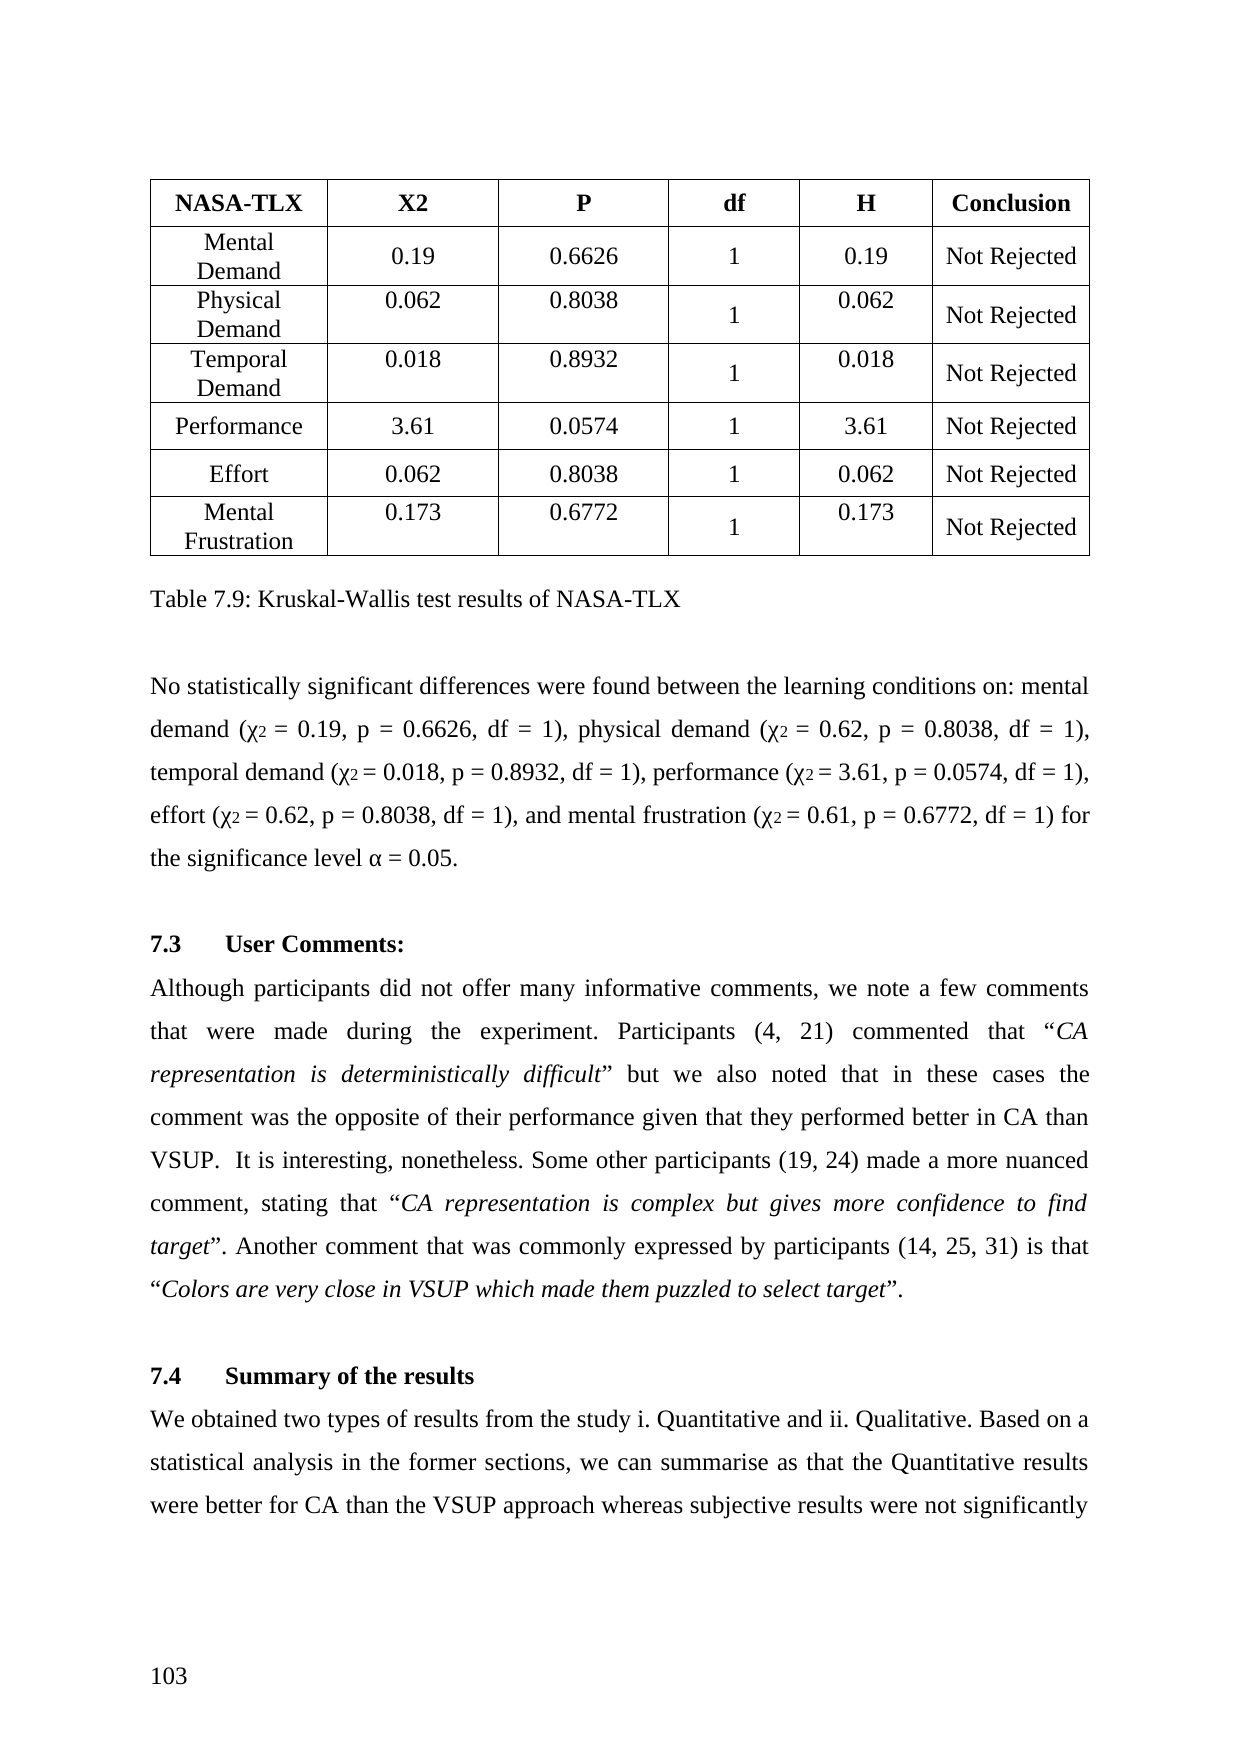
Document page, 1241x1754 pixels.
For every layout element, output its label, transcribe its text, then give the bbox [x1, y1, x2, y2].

text Table 7.9: Kruskal-Wallis test results of NASA-TLX [150, 556, 1090, 613]
table_cell 0.6626 [499, 227, 668, 284]
table_cell 0.8038 [499, 286, 668, 343]
table_cell Effort [151, 450, 327, 496]
table_cell Physical Demand [151, 286, 327, 343]
table_header X2 [328, 180, 498, 226]
table_cell Not Rejected [933, 286, 1089, 343]
table_header Conclusion [933, 180, 1089, 226]
table_cell 0.173 [800, 497, 932, 555]
table_cell 0.19 [800, 227, 932, 284]
table_cell 1 [669, 450, 799, 496]
table_cell 0.062 [800, 286, 932, 343]
table_cell 3.61 [800, 403, 932, 449]
text No statistically significant differences were found between the learning conditions on: mental demand (χ2 = 0.19, p = 0.6626, df = 1), physical demand (χ2 = 0.62, p = 0.8038, df = 1), temporal demand (χ2 = 0.018, p = 0.8932, df = 1), performance (χ2 = 3.61, p = 0.0574, df = 1), effort (χ2 = 0.62, p = 0.8038, df = 1), and mental frustration (χ2 = 0.61, p = 0.6772, df = 1) for the significance level α = 0.05. [150, 671, 1090, 872]
table_cell 1 [669, 497, 799, 555]
table_cell Mental Frustration [151, 497, 327, 555]
table_header df [669, 180, 799, 226]
table_cell 0.19 [328, 227, 498, 284]
table_header H [800, 180, 932, 226]
table_cell 0.0574 [499, 403, 668, 449]
table_cell 1 [669, 403, 799, 449]
table_cell Temporal Demand [151, 344, 327, 402]
table_cell 0.173 [328, 497, 498, 555]
table_cell 0.018 [328, 344, 498, 402]
table_cell Not Rejected [933, 403, 1089, 449]
table_cell 0.8038 [499, 450, 668, 496]
table_cell 0.062 [328, 286, 498, 343]
table_cell Not Rejected [933, 344, 1089, 402]
table_cell 1 [669, 344, 799, 402]
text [150, 1404, 1090, 1519]
table_cell 0.018 [800, 344, 932, 402]
table_cell 3.61 [328, 403, 498, 449]
table_cell 1 [669, 286, 799, 343]
table_cell 0.6772 [499, 497, 668, 555]
table_cell Not Rejected [933, 227, 1089, 284]
table_cell Not Rejected [933, 497, 1089, 555]
table_cell 1 [669, 227, 799, 284]
text 7.3 User Comments: [150, 929, 1090, 958]
table_cell 0.062 [328, 450, 498, 496]
text 7.4 Summary of the results [150, 1361, 1090, 1389]
table_header P [499, 180, 668, 226]
table_cell Not Rejected [933, 450, 1089, 496]
table_cell 0.8932 [499, 344, 668, 402]
table_cell 0.062 [800, 450, 932, 496]
text Although participants did not offer many informative comments, we note a few comments that were made during the experiment. Participants (4, 21) commented that “CA representation is deterministically difficult” but we also noted that in these cases the comment was the opposite of their performance given that they performed better in CA than VSUP. It is interesting, nonetheless. Some other participants (19, 24) made a more nuanced comment, stating that “CA representation is complex but gives more confidence to find target”. Another comment that was commonly expressed by participants (14, 25, 31) is that “Colors are very close in VSUP which made them puzzled to select target”. [150, 973, 1090, 1303]
table_header NASA-TLX [151, 180, 327, 226]
table_cell Performance [151, 403, 327, 449]
table_cell Mental Demand [151, 227, 327, 284]
